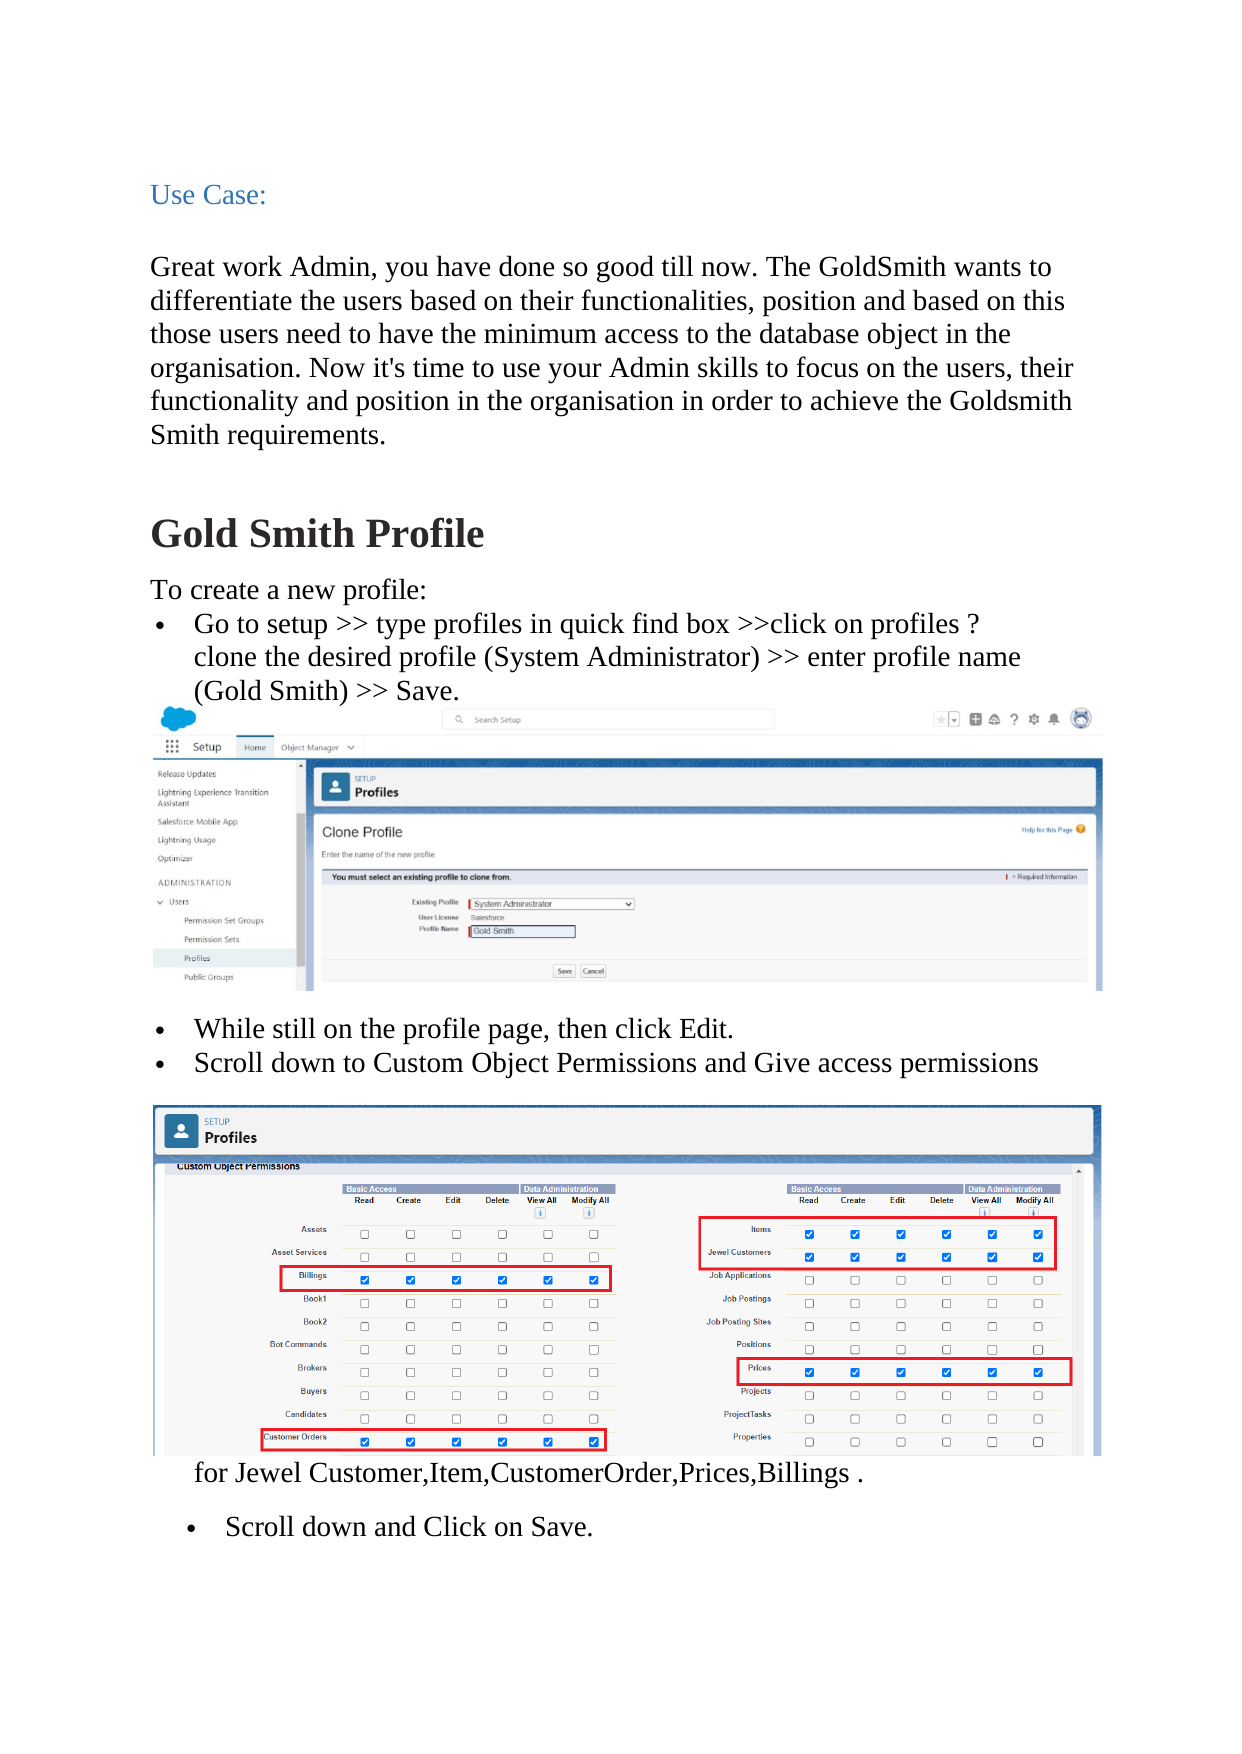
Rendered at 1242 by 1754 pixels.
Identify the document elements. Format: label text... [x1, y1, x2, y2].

subtitle Gold Smith Profile [150, 509, 1138, 557]
picture [153, 706, 1103, 991]
list While still on the profile page, then click Edit. [156, 1011, 1138, 1045]
picture [1048, 1105, 1102, 1456]
list Scroll down to Custom Object Permissions and Give access permissions for Jewel Customer,Item,CustomerOrder,Prices,Billings . [156, 1045, 1048, 1489]
text To create a new profile: [150, 572, 1138, 606]
text Use Case: [150, 177, 1138, 211]
text Great work Admin, you have done so good till now. The GoldSmith wants to differentiate the users based on their functionalities, position and based on this those users need to have the minimum access to the database object in the organisation. Now it's time to use your Admin skills to focus on the users, their functionality and position in the organisation in order to achieve the Goldsmith Smith requirements. [150, 249, 1087, 450]
list Go to setup >> type profiles in quick find box >>click on profiles ?clone the desired profile (System Administrator) >> enter profile name (Gold Smith) >> Save. [156, 606, 1037, 706]
list Scroll down and Click on Save. [187, 1509, 1138, 1543]
